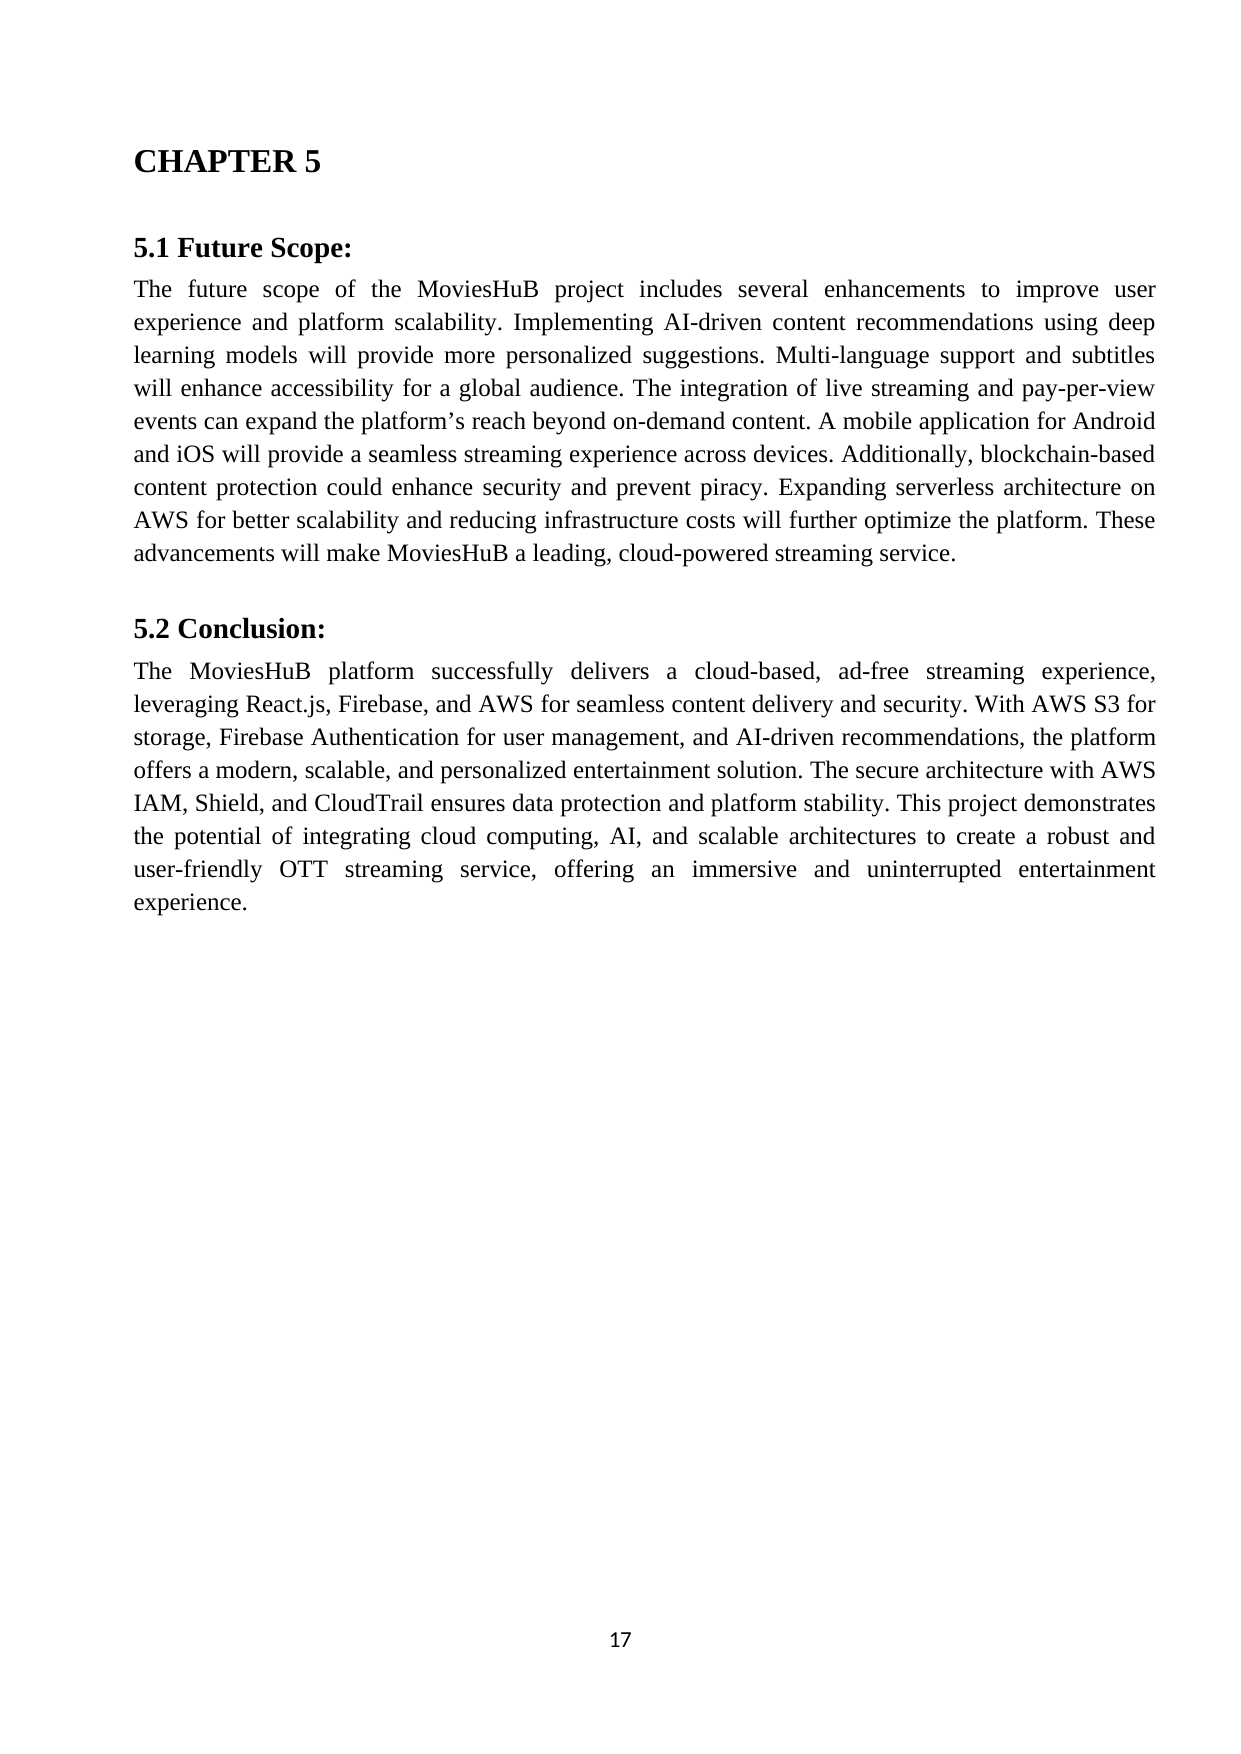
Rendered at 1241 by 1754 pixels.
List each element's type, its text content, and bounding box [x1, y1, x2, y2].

text The future scope of the MoviesHuB project includes several enhancements to improve user experience and platform scalability. Implementing AI-driven content recommendations using deep learning models will provide more personalized suggestions. Multi-language support and subtitles will enhance accessibility for a global audience. The integration of live streaming and pay-per-view events can expand the platform’s reach beyond on-demand content. A mobile application for Android and iOS will provide a seamless streaming experience across devices. Additionally, blockchain-based content protection could enhance security and prevent piracy. Expanding serverless architecture on AWS for better scalability and reducing infrastructure costs will further optimize the platform. These advancements will make MoviesHuB a leading, cloud-powered streaming service. [133, 274, 1157, 567]
text CHAPTER 5 [133, 142, 1157, 180]
text 5.1 Future Scope: [133, 230, 1157, 264]
text 5.2 Conclusion: [133, 611, 1157, 644]
text The MoviesHuB platform successfully delivers a cloud-based, ad-free streaming experience, leveraging React.js, Firebase, and AWS for seamless content delivery and security. With AWS S3 for storage, Firebase Authentication for user management, and AI-driven recommendations, the platform offers a modern, scalable, and personalized entertainment solution. The secure architecture with AWS IAM, Shield, and CloudTrail ensures data protection and platform stability. This project demonstrates the potential of integrating cloud computing, AI, and scalable architectures to create a robust and user-friendly OTT streaming service, offering an immersive and uninterrupted entertainment experience. [133, 656, 1157, 916]
